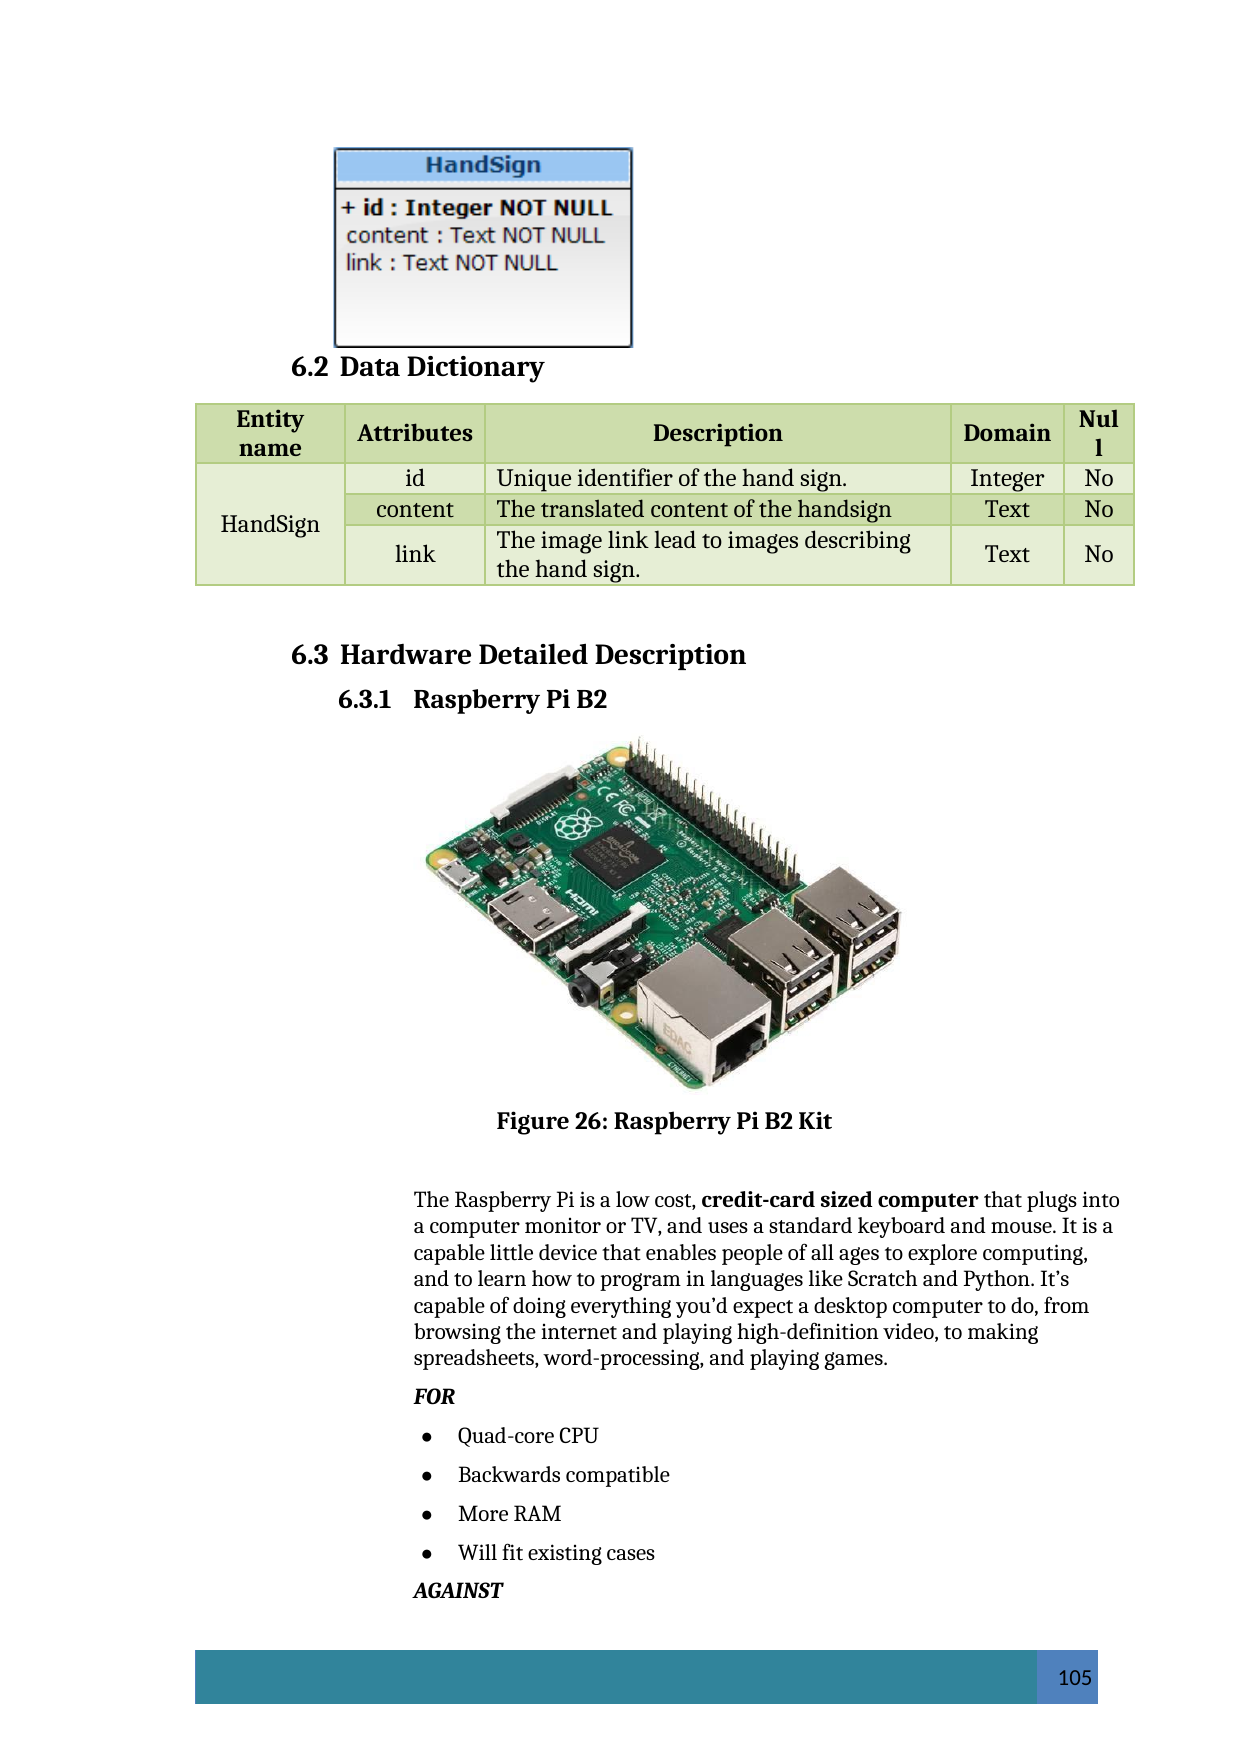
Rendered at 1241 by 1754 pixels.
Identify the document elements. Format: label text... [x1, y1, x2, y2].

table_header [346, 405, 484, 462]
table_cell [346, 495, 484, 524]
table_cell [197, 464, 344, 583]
picture [413, 728, 916, 1095]
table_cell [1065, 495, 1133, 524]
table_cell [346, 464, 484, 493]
list Backwards compatible [420, 1462, 1122, 1488]
text The Raspberry Pi is a low cost, credit-card sized computer that plugs into a computer monitor or TV, and uses a standard keyboard and mouse. It is a capable little device that enables people of all ages to explore computing, and to learn how to program in languages like Scratch and Python. It’s capable of doing everything you’d expect a desktop computer to do, from browsing the internet and playing high-definition video, to making spreadsheets, word-processing, and playing games. [413, 1187, 1122, 1371]
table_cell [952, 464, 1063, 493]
list Figure 26: Raspberry Pi B2 Kit [207, 1107, 1122, 1136]
subtitle Raspberry Pi B2 [338, 684, 1122, 716]
subtitle Hardware Detailed Description [291, 638, 1122, 672]
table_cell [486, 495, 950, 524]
text FOR [413, 1384, 1122, 1410]
list More RAM [420, 1501, 1122, 1527]
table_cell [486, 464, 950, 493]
list Quad-core CPU [420, 1423, 1122, 1449]
list Data Dictionary [291, 350, 1122, 383]
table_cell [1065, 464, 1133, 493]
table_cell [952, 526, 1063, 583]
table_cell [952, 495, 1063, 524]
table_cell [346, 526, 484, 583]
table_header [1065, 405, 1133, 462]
text AGAINST [413, 1578, 1122, 1604]
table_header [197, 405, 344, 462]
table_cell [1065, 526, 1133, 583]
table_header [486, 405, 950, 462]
list Will fit existing cases [420, 1539, 1122, 1566]
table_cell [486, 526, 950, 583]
picture [333, 147, 634, 348]
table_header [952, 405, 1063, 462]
